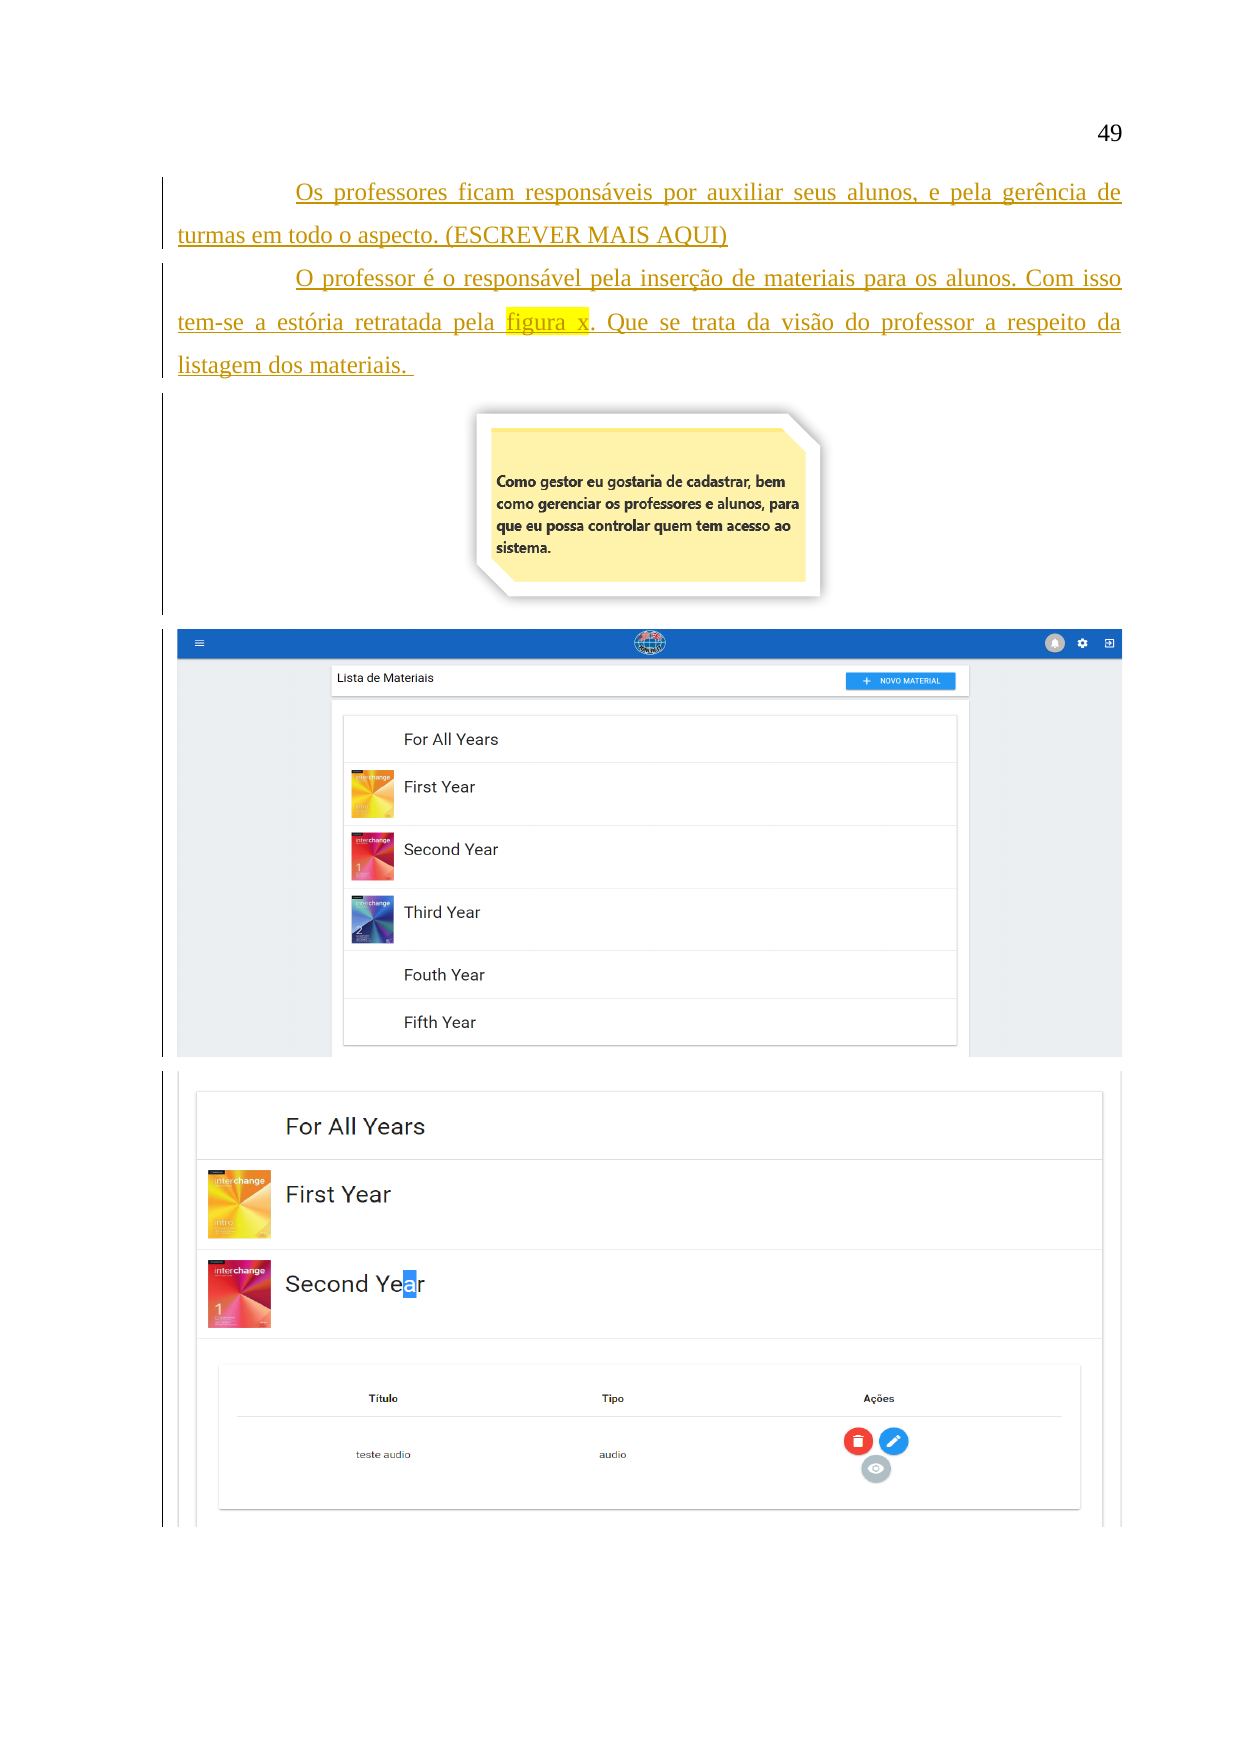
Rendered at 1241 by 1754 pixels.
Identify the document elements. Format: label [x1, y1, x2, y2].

picture [177, 1071, 1123, 1527]
picture [177, 629, 1123, 1057]
picture [492, 429, 805, 581]
